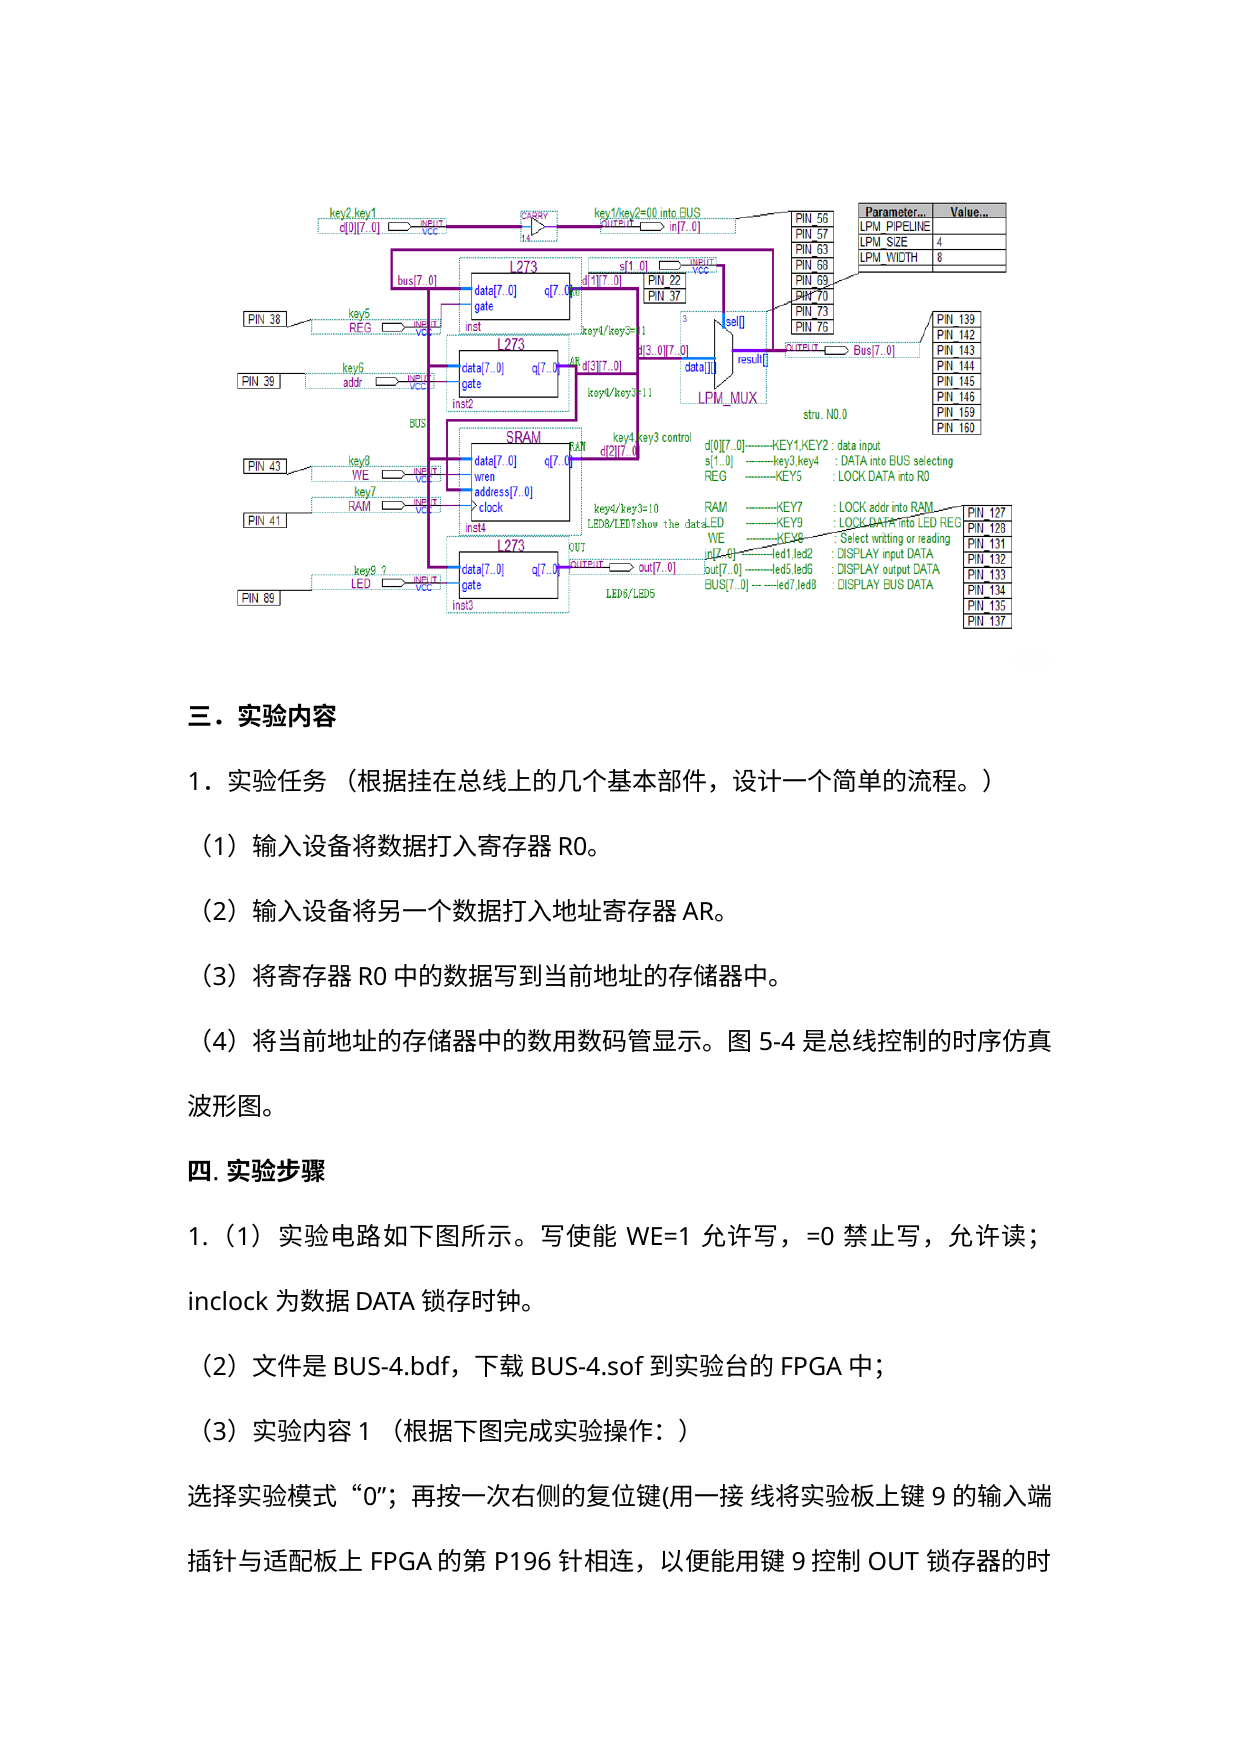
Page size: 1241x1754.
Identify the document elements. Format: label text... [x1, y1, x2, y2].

picture [187, 162, 1052, 667]
text （2）输入设备将另一个数据打入地址寄存器 AR。 [187, 877, 1053, 942]
text （2）文件是 BUS-4.bdf，下载 BUS-4.sof 到实验台的 FPGA 中； [187, 1332, 1053, 1397]
text （4）将当前地址的存储器中的数用数码管显示。图 5-4 是总线控制的时序仿真波形图。 [187, 1007, 1053, 1137]
text 三．实验内容 [187, 682, 1053, 747]
text （3）将寄存器 R0 中的数据写到当前地址的存储器中。 [187, 942, 1053, 1007]
text 1.（1）实验电路如下图所示。写使能 WE=1 允许写，=0 禁止写，允许读；inclock 为数据DATA 锁存时钟。 [187, 1202, 1053, 1332]
text 1．实验任务 （根据挂在总线上的几个基本部件，设计一个简单的流程。） [187, 747, 1053, 812]
text （1）输入设备将数据打入寄存器 R0。 [187, 812, 1053, 877]
text 四. 实验步骤 [187, 1137, 1053, 1202]
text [187, 1462, 1053, 1592]
text （3）实验内容 1 （根据下图完成实验操作：） [187, 1397, 1053, 1462]
